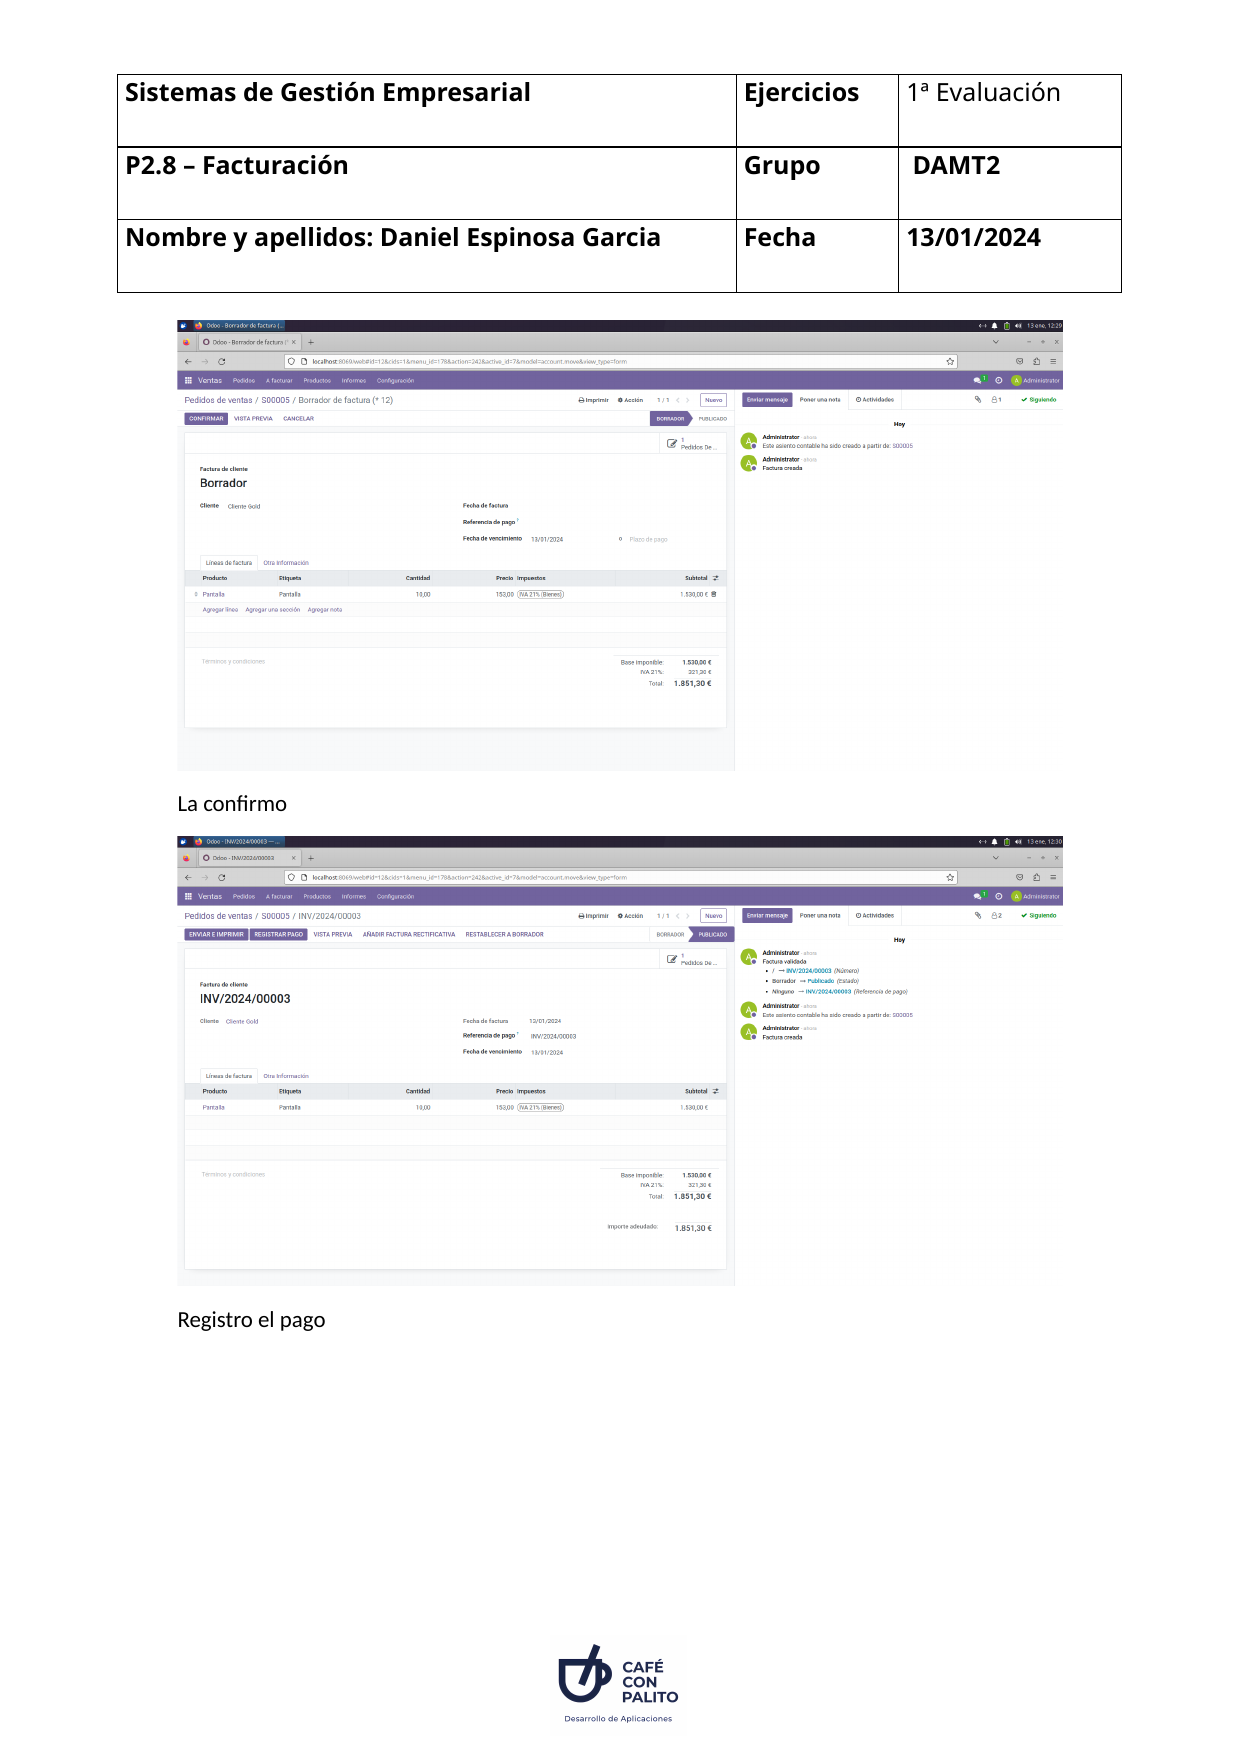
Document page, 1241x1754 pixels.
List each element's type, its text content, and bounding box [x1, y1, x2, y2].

text Registro el pago [177, 1305, 1063, 1333]
picture [177, 320, 1063, 771]
picture [549, 1635, 688, 1736]
text La confirmo [177, 789, 1063, 817]
picture [177, 836, 1063, 1286]
